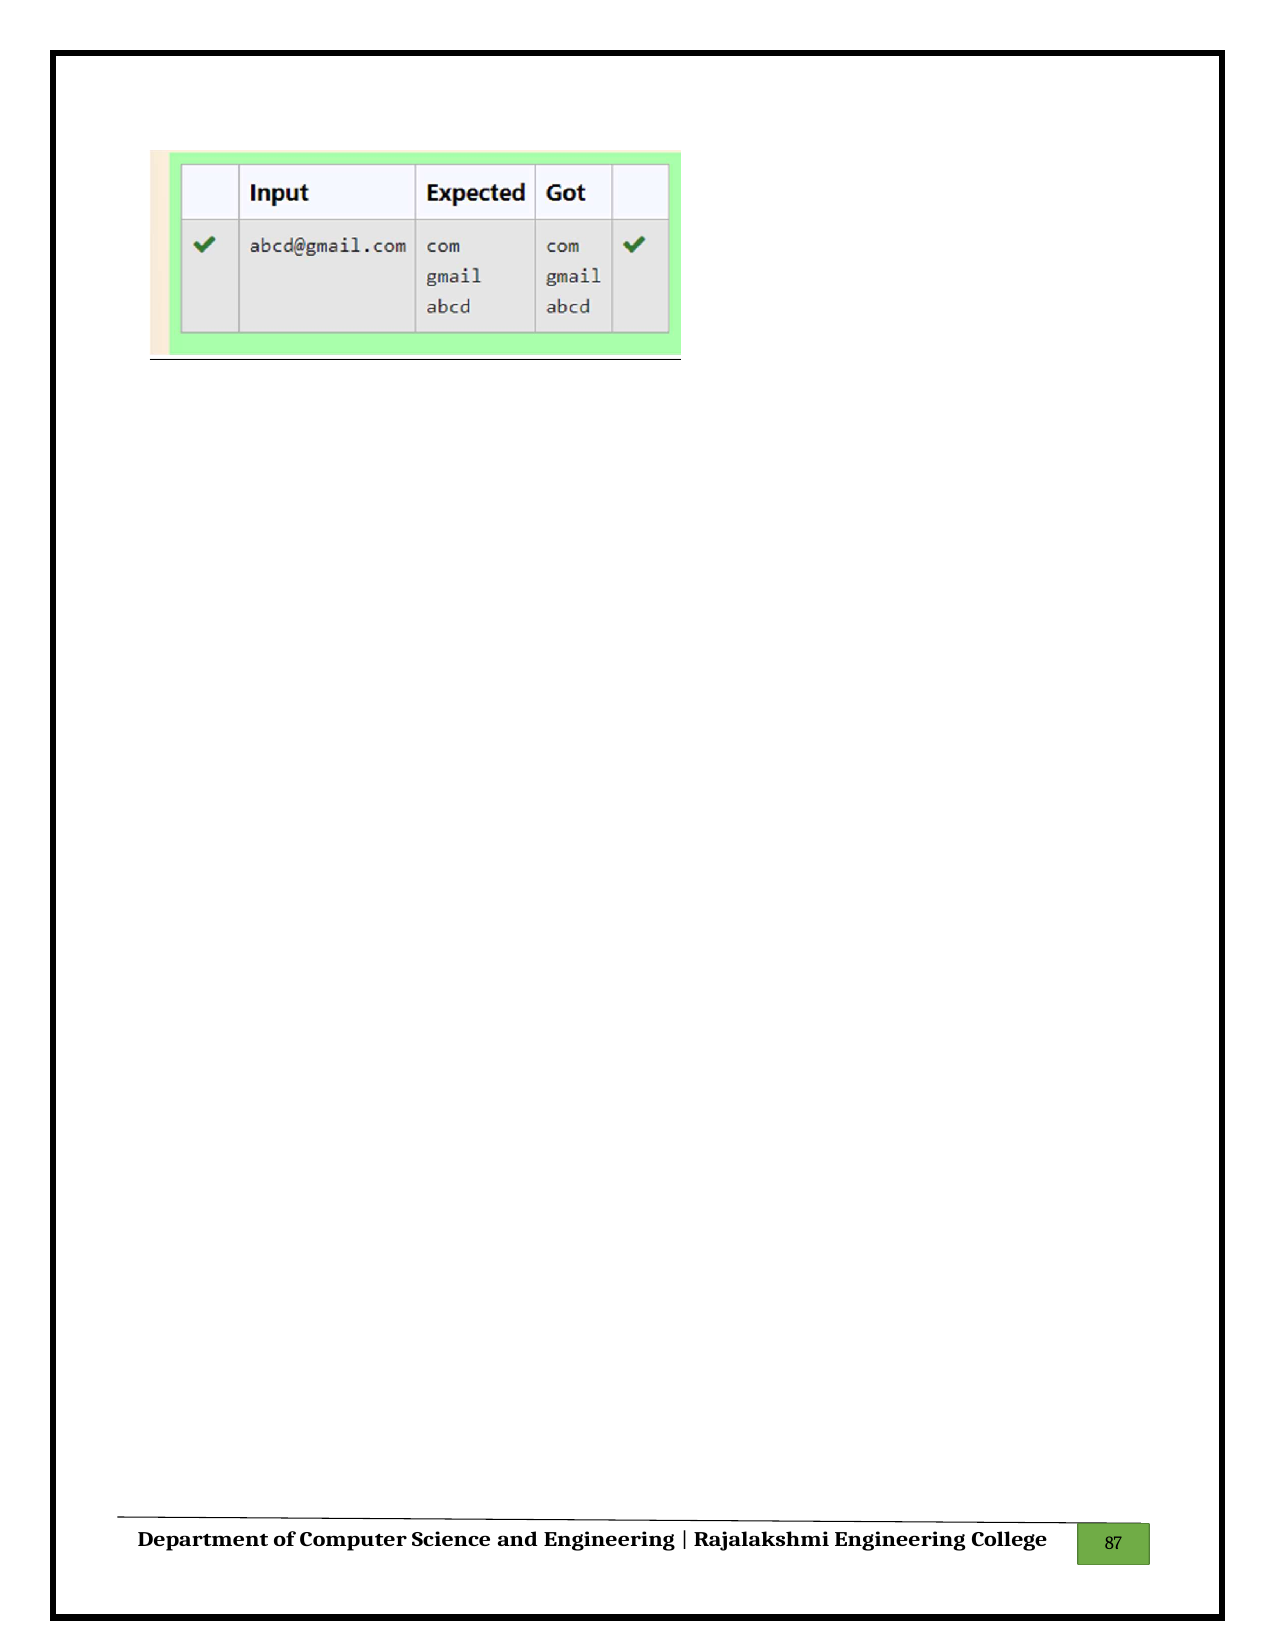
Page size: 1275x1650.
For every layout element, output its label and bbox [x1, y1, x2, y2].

picture [149, 150, 681, 360]
